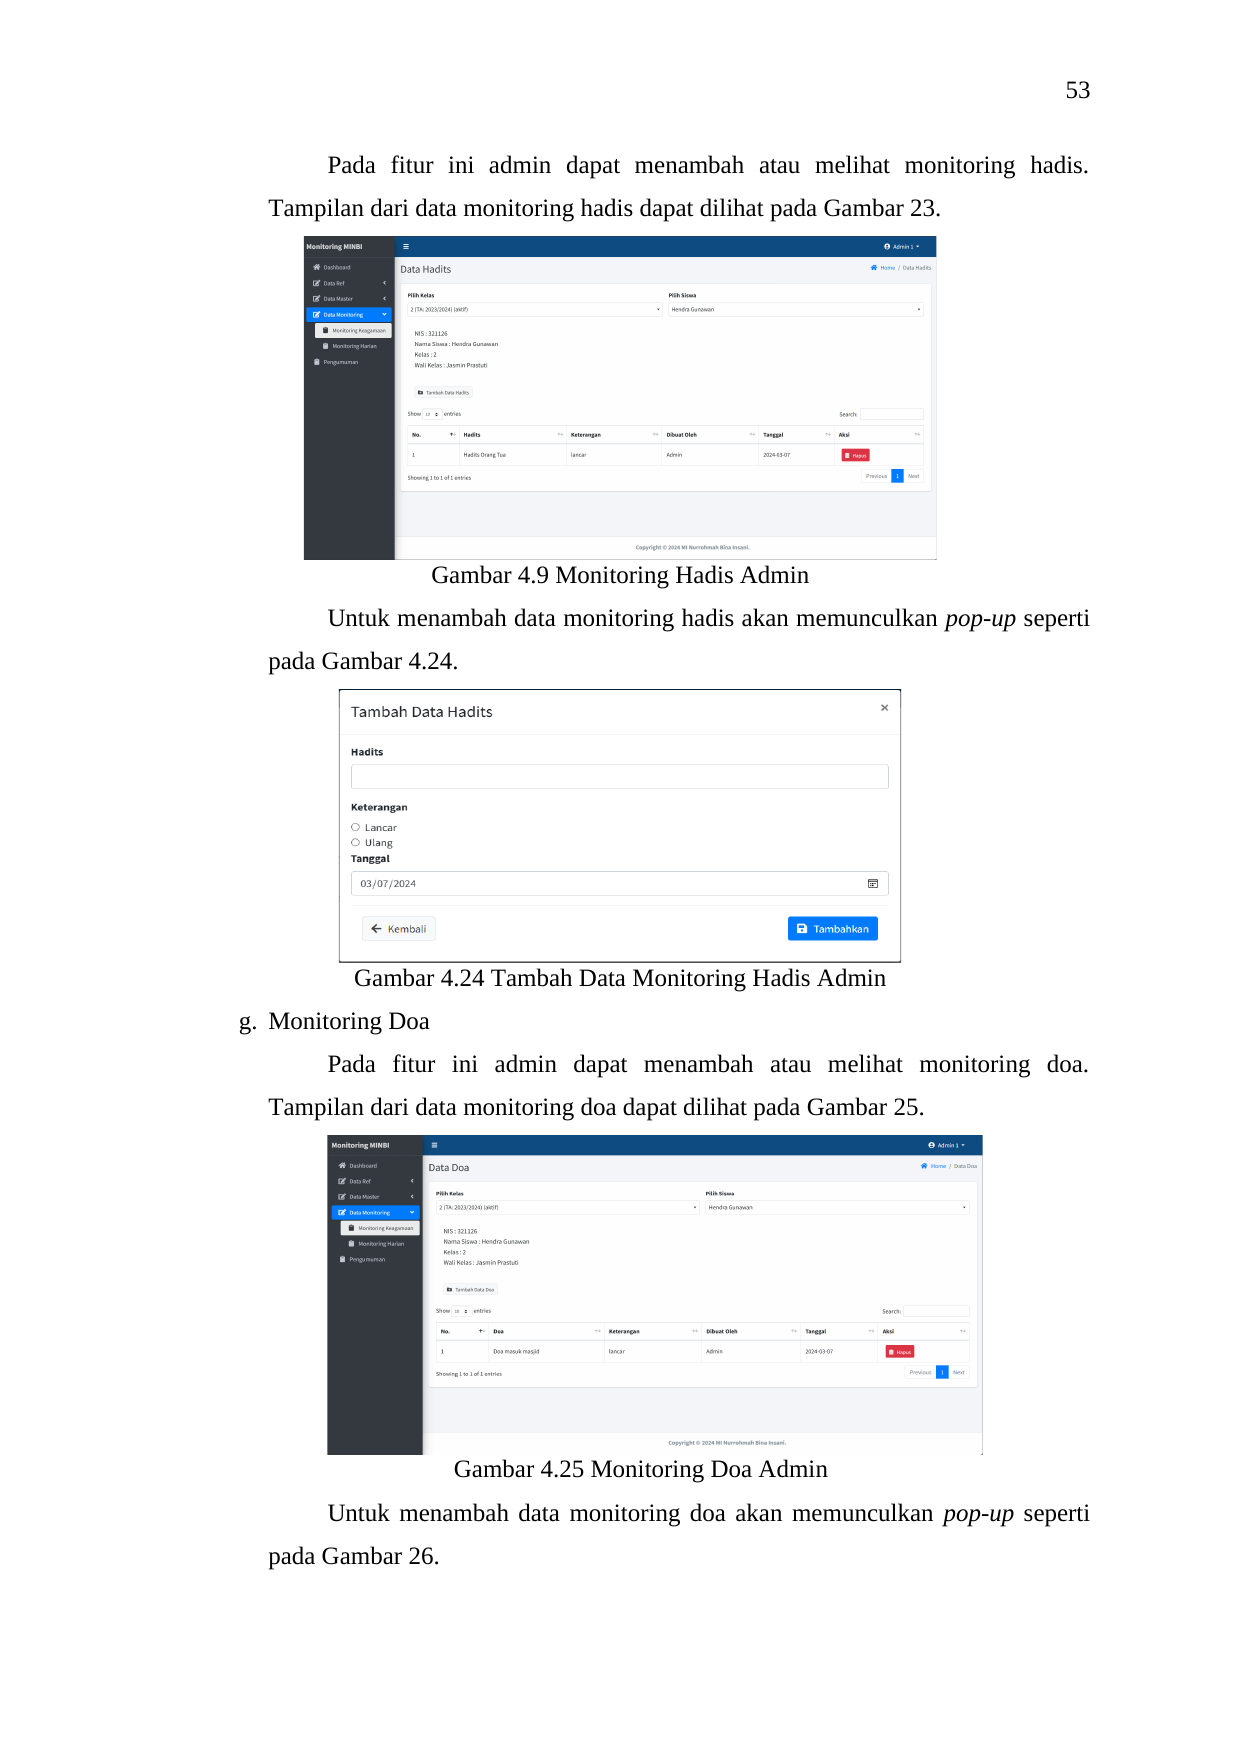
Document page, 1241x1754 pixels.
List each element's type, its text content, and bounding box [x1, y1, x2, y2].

text Gambar 4.24 Tambah Data Monitoring Hadis Admin [150, 963, 1090, 992]
text Pada fitur ini admin dapat menambah atau melihat monitoring hadis. Tampilan dari data monitoring hadis dapat dilihat pada Gambar 23. [268, 150, 1090, 222]
text Pada fitur ini admin dapat menambah atau melihat monitoring doa. Tampilan dari data monitoring doa dapat dilihat pada Gambar 25. [268, 1049, 1090, 1121]
text Untuk menambah data monitoring hadis akan memunculkan pop-up seperti pada Gambar 4.24. [268, 603, 1090, 675]
list Monitoring Doa [239, 1006, 1090, 1035]
text Untuk menambah data monitoring doa akan memunculkan pop-up seperti pada Gambar 26. [268, 1498, 1090, 1569]
picture [338, 689, 902, 963]
picture [327, 1135, 983, 1455]
picture [303, 236, 937, 560]
text Gambar 4.25 Monitoring Doa Admin [150, 1454, 1090, 1483]
